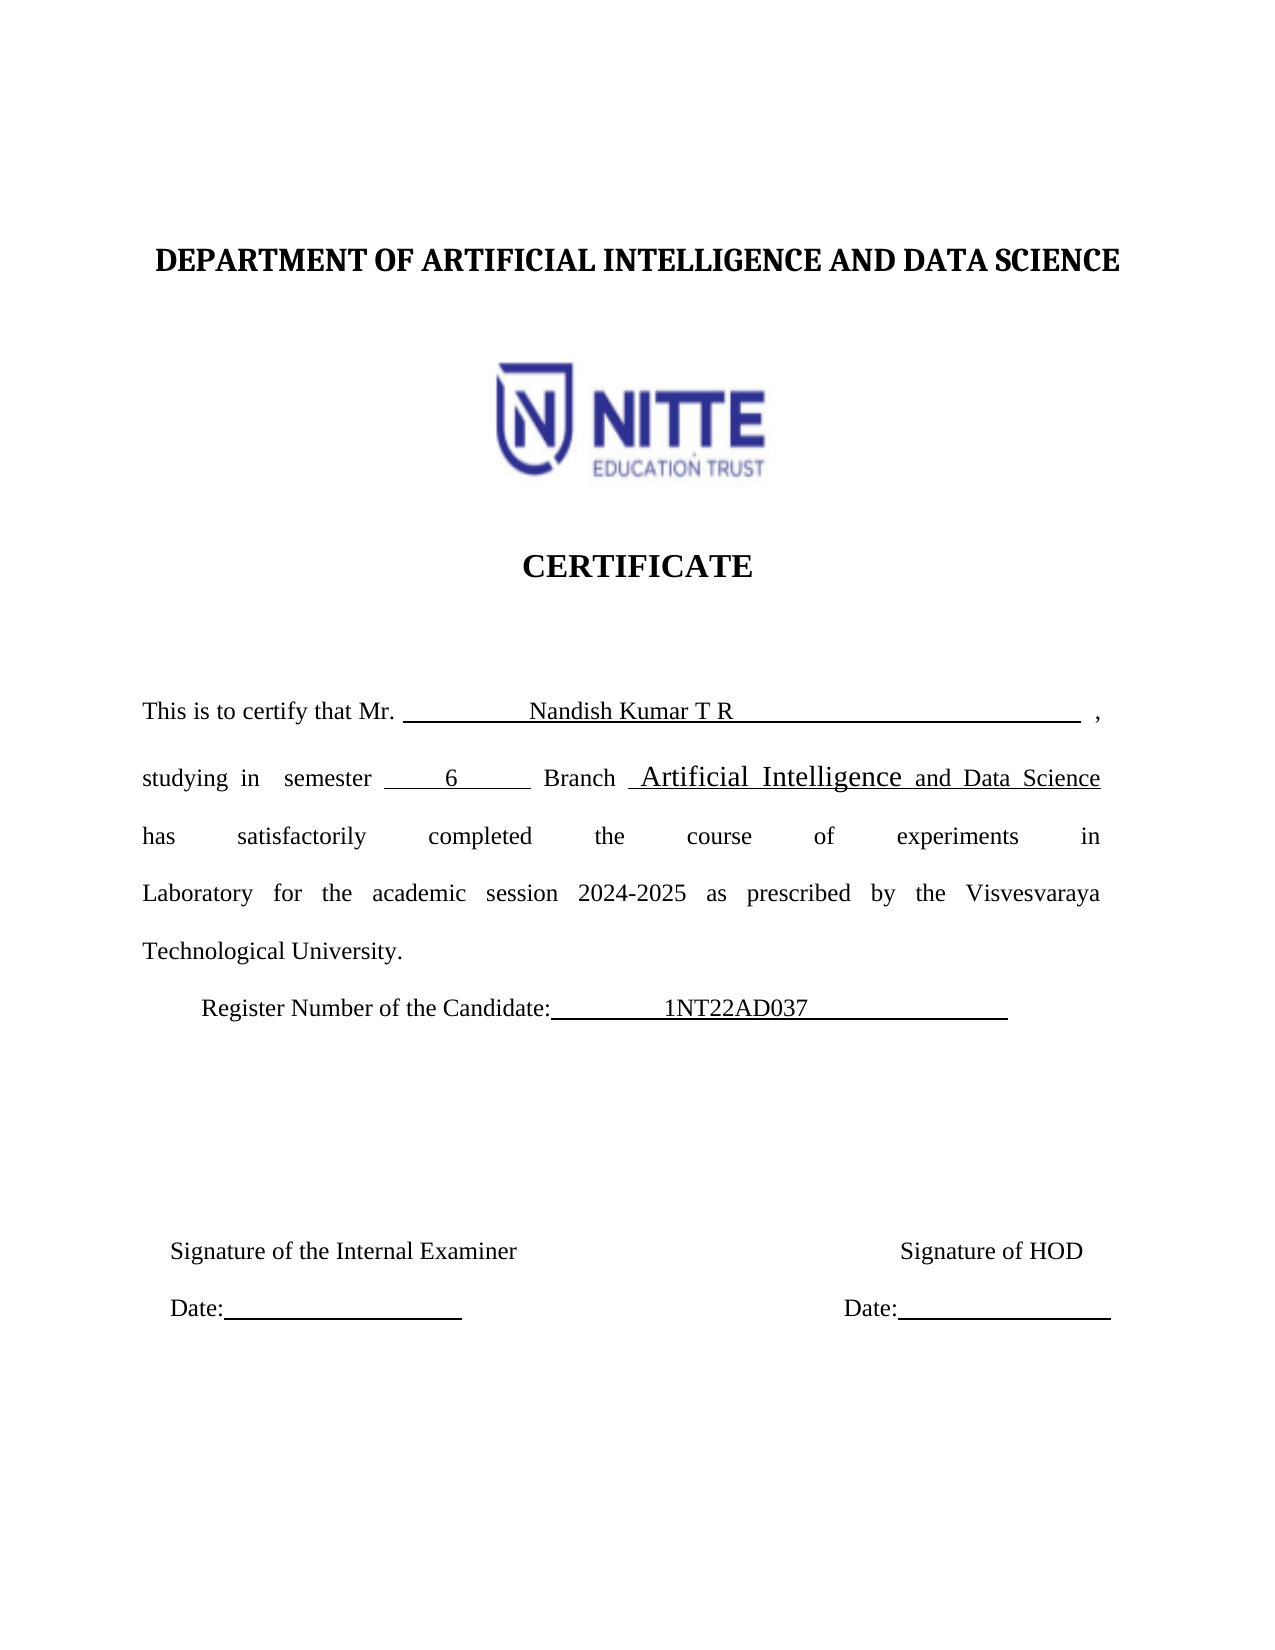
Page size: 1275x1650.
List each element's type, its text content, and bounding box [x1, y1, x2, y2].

text Signature of the Internal Examiner Signature of HOD [112, 1236, 1162, 1265]
text CERTIFICATE [112, 546, 1162, 585]
text Register Number of the Candidate: 1NT22AD037 [201, 993, 1162, 1022]
picture [479, 362, 796, 520]
text DEPARTMENT OF ARTIFICIAL INTELLIGENCE AND DATA SCIENCE [112, 241, 1162, 279]
text Date: Date: [112, 1293, 1162, 1322]
text This is to certify that Mr. Nandish Kumar T R , studying in semester 6 Branch Artificial Intelligence and Data Science has satisfactorily completed the course of experiments in Laboratory for the academic session 2024-2025 as prescribed by the Visvesvaraya Technological University. [142, 696, 1101, 965]
